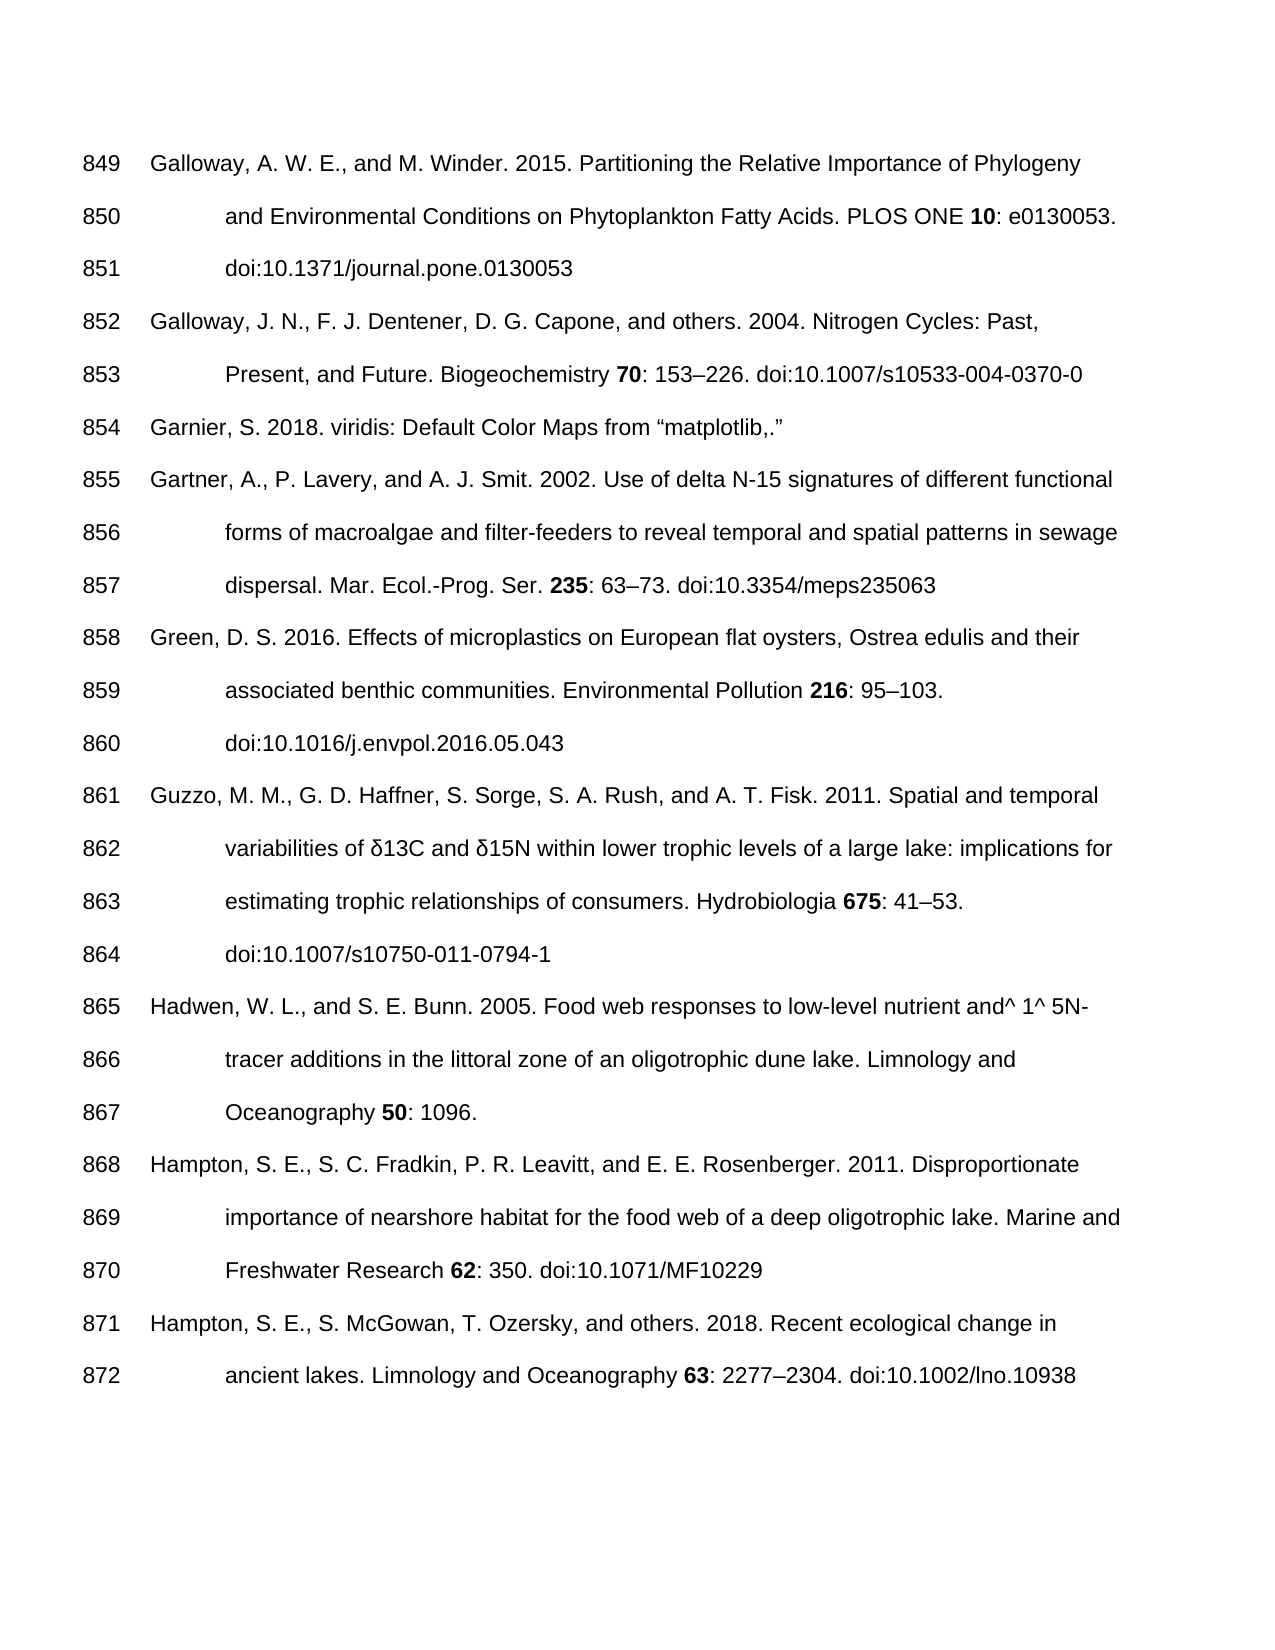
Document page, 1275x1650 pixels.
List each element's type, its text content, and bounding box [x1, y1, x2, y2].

text Guzzo, M. M., G. D. Haffner, S. Sorge, S. A. Rush, and A. T. Fisk. 2011. Spatial and temporal variabilities of δ13C and δ15N within lower trophic levels of a large lake: implications for estimating trophic relationships of consumers. Hydrobiologia 675: 41–53. doi:10.1007/s10750-011-0794-1 [150, 782, 1125, 967]
text Galloway, J. N., F. J. Dentener, D. G. Capone, and others. 2004. Nitrogen Cycles: Past, Present, and Future. Biogeochemistry 70: 153–226. doi:10.1007/s10533-004-0370-0 [150, 308, 1125, 387]
text Garnier, S. 2018. viridis: Default Color Maps from “matplotlib,.” [150, 413, 1125, 440]
text Green, D. S. 2016. Effects of microplastics on European flat oysters, Ostrea edulis and their associated benthic communities. Environmental Pollution 216: 95–103. doi:10.1016/j.envpol.2016.05.043 [150, 624, 1125, 756]
text Gartner, A., P. Lavery, and A. J. Smit. 2002. Use of delta N-15 signatures of different functional forms of macroalgae and filter-feeders to reveal temporal and spatial patterns in sewage dispersal. Mar. Ecol.-Prog. Ser. 235: 63–73. doi:10.3354/meps235063 [150, 466, 1125, 598]
text Hampton, S. E., S. McGowan, T. Ozersky, and others. 2018. Recent ecological change in ancient lakes. Limnology and Oceanography 63: 2277–2304. doi:10.1002/lno.10938 [150, 1309, 1125, 1389]
text Hampton, S. E., S. C. Fradkin, P. R. Leavitt, and E. E. Rosenberger. 2011. Disproportionate importance of nearshore habitat for the food web of a deep oligotrophic lake. Marine and Freshwater Research 62: 350. doi:10.1071/MF10229 [150, 1151, 1125, 1283]
text Hadwen, W. L., and S. E. Bunn. 2005. Food web responses to low-level nutrient and^ 1^ 5N-tracer additions in the littoral zone of an oligotrophic dune lake. Limnology and Oceanography 50: 1096. [150, 993, 1125, 1125]
text Galloway, A. W. E., and M. Winder. 2015. Partitioning the Relative Importance of Phylogeny and Environmental Conditions on Phytoplankton Fatty Acids. PLOS ONE 10: e0130053. doi:10.1371/journal.pone.0130053 [150, 150, 1125, 282]
